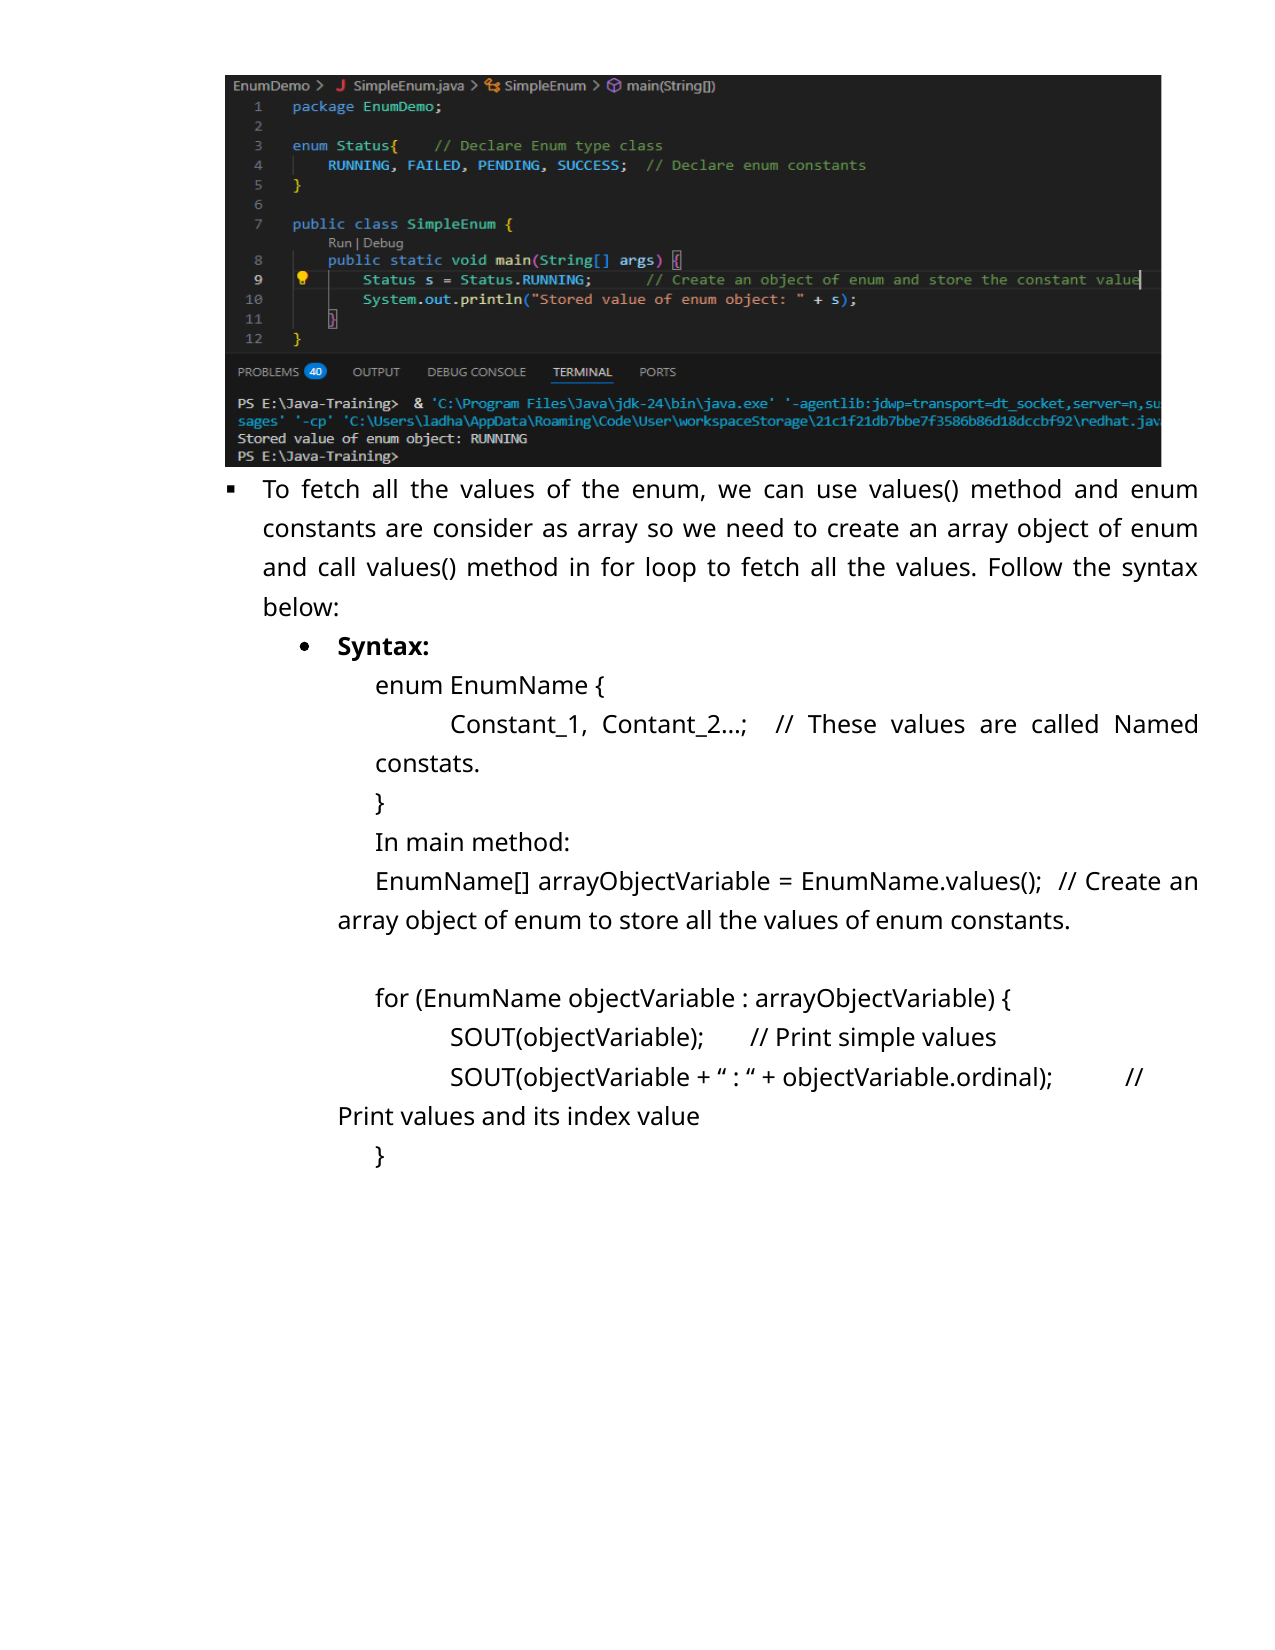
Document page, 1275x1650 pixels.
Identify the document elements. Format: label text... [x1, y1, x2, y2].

list EnumName[] arrayObjectVariable = EnumName.values(); // Create an array object of enum to store all the values of enum constants. [337, 863, 1200, 937]
list enum EnumName { [262, 668, 1200, 702]
list } [337, 1138, 1200, 1172]
list In main method: [337, 824, 1200, 858]
list for (EnumName objectVariable : arrayObjectVariable) { [337, 981, 1200, 1015]
picture [225, 75, 1162, 467]
list Constant_1, Contant_2…; // These values are called Named constats. [375, 707, 1200, 780]
list To fetch all the values of the enum, we can use values() method and enum constants are consider as array so we need to create an array object of enum and call values() method in for loop to fetch all the values. Follow the syntax below: [225, 472, 1200, 623]
list Syntax: [300, 628, 1200, 662]
list SOUT(objectVariable); // Print simple values [337, 1020, 1200, 1054]
list SOUT(objectVariable + “ : “ + objectVariable.ordinal); // Print values and its index value [337, 1059, 1200, 1132]
list } [337, 785, 1200, 819]
